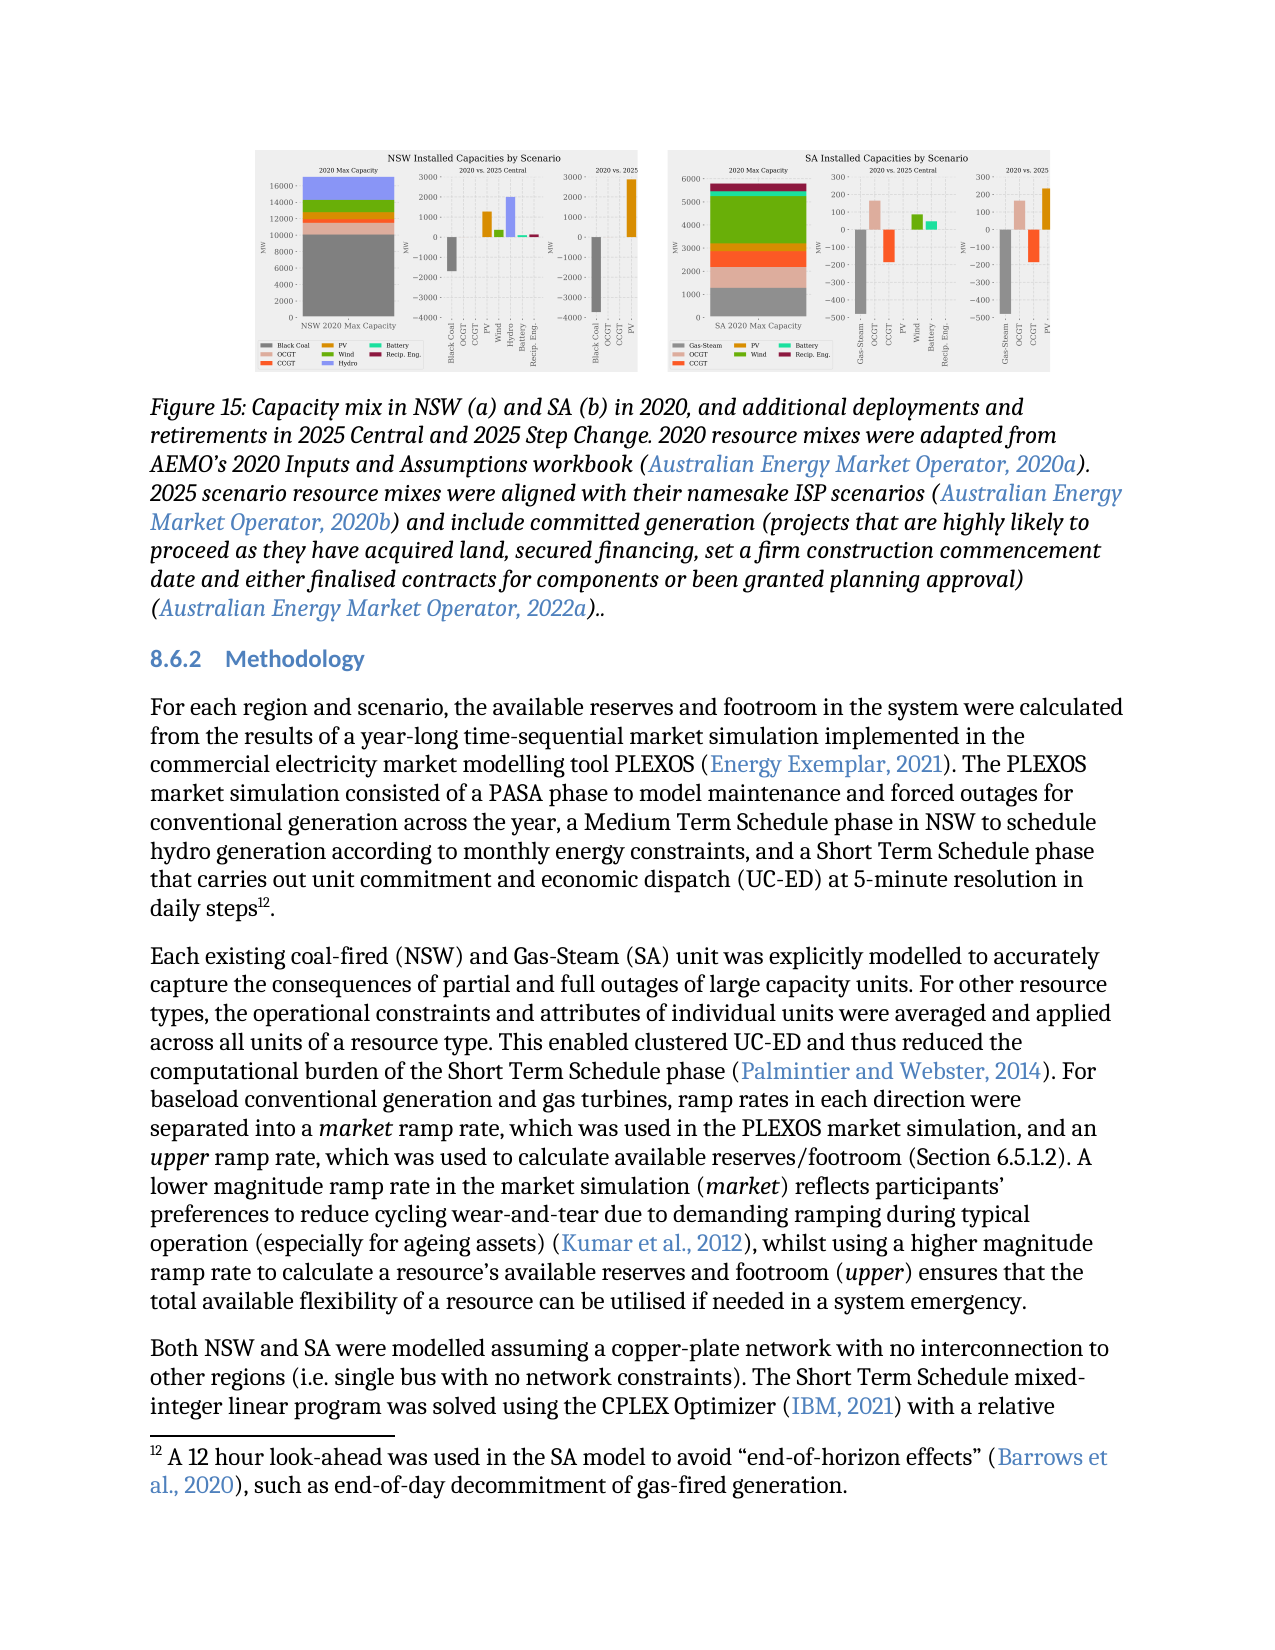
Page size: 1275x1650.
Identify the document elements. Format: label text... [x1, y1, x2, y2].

table_header [638, 150, 1050, 393]
subtitle 8.6.2 Methodology [150, 643, 1125, 674]
picture [667, 150, 1050, 372]
picture [255, 150, 638, 372]
text For each region and scenario, the available reserves and footroom in the system were calculated from the results of a year-long time-sequential market simulation implemented in the commercial electricity market modelling tool PLEXOS (Energy Exemplar, 2021). The PLEXOS market simulation consisted of a PASA phase to model maintenance and forced outages for conventional generation across the year, a Medium Term Schedule phase in NSW to schedule hydro generation according to monthly energy constraints, and a Short Term Schedule phase that carries out unit commitment and economic dispatch (UC-ED) at 5-minute resolution in daily steps. [150, 693, 1125, 923]
text Each existing coal-fired (NSW) and Gas-Steam (SA) unit was explicitly modelled to accurately capture the consequences of partial and full outages of large capacity units. For other resource types, the operational constraints and attributes of individual units were averaged and applied across all units of a resource type. This enabled clustered UC-ED and thus reduced the computational burden of the Short Term Schedule phase (Palmintier and Webster, 2014). For baseload conventional generation and gas turbines, ramp rates in each direction were separated into a market ramp rate, which was used in the PLEXOS market simulation, and an upper ramp rate, which was used to calculate available reserves/footroom (Section 6.5.1.2). A lower magnitude ramp rate in the market simulation (market) reflects participants’ preferences to reduce cycling wear-and-tear due to demanding ramping during typical operation (especially for ageing assets) (Kumar et al., 2012), whilst using a higher magnitude ramp rate to calculate a resource’s available reserves and footroom (upper) ensures that the total available flexibility of a resource can be utilised if needed in a system emergency. [150, 942, 1125, 1315]
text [150, 1334, 1125, 1420]
table_header [225, 150, 637, 393]
text Figure 15: Capacity mix in NSW (a) and SA (b) in 2020, and additional deployments and retirements in 2025 Central and 2025 Step Change. 2020 resource mixes were adapted from AEMO’s 2020 Inputs and Assumptions workbook (Australian Energy Market Operator, 2020a). 2025 scenario resource mixes were aligned with their namesake ISP scenarios (Australian Energy Market Operator, 2020b) and include committed generation (projects that are highly likely to proceed as they have acquired land, secured financing, set a firm construction commencement date and either finalised contracts for components or been granted planning approval) (Australian Energy Market Operator, 2022a).. [150, 393, 1125, 623]
